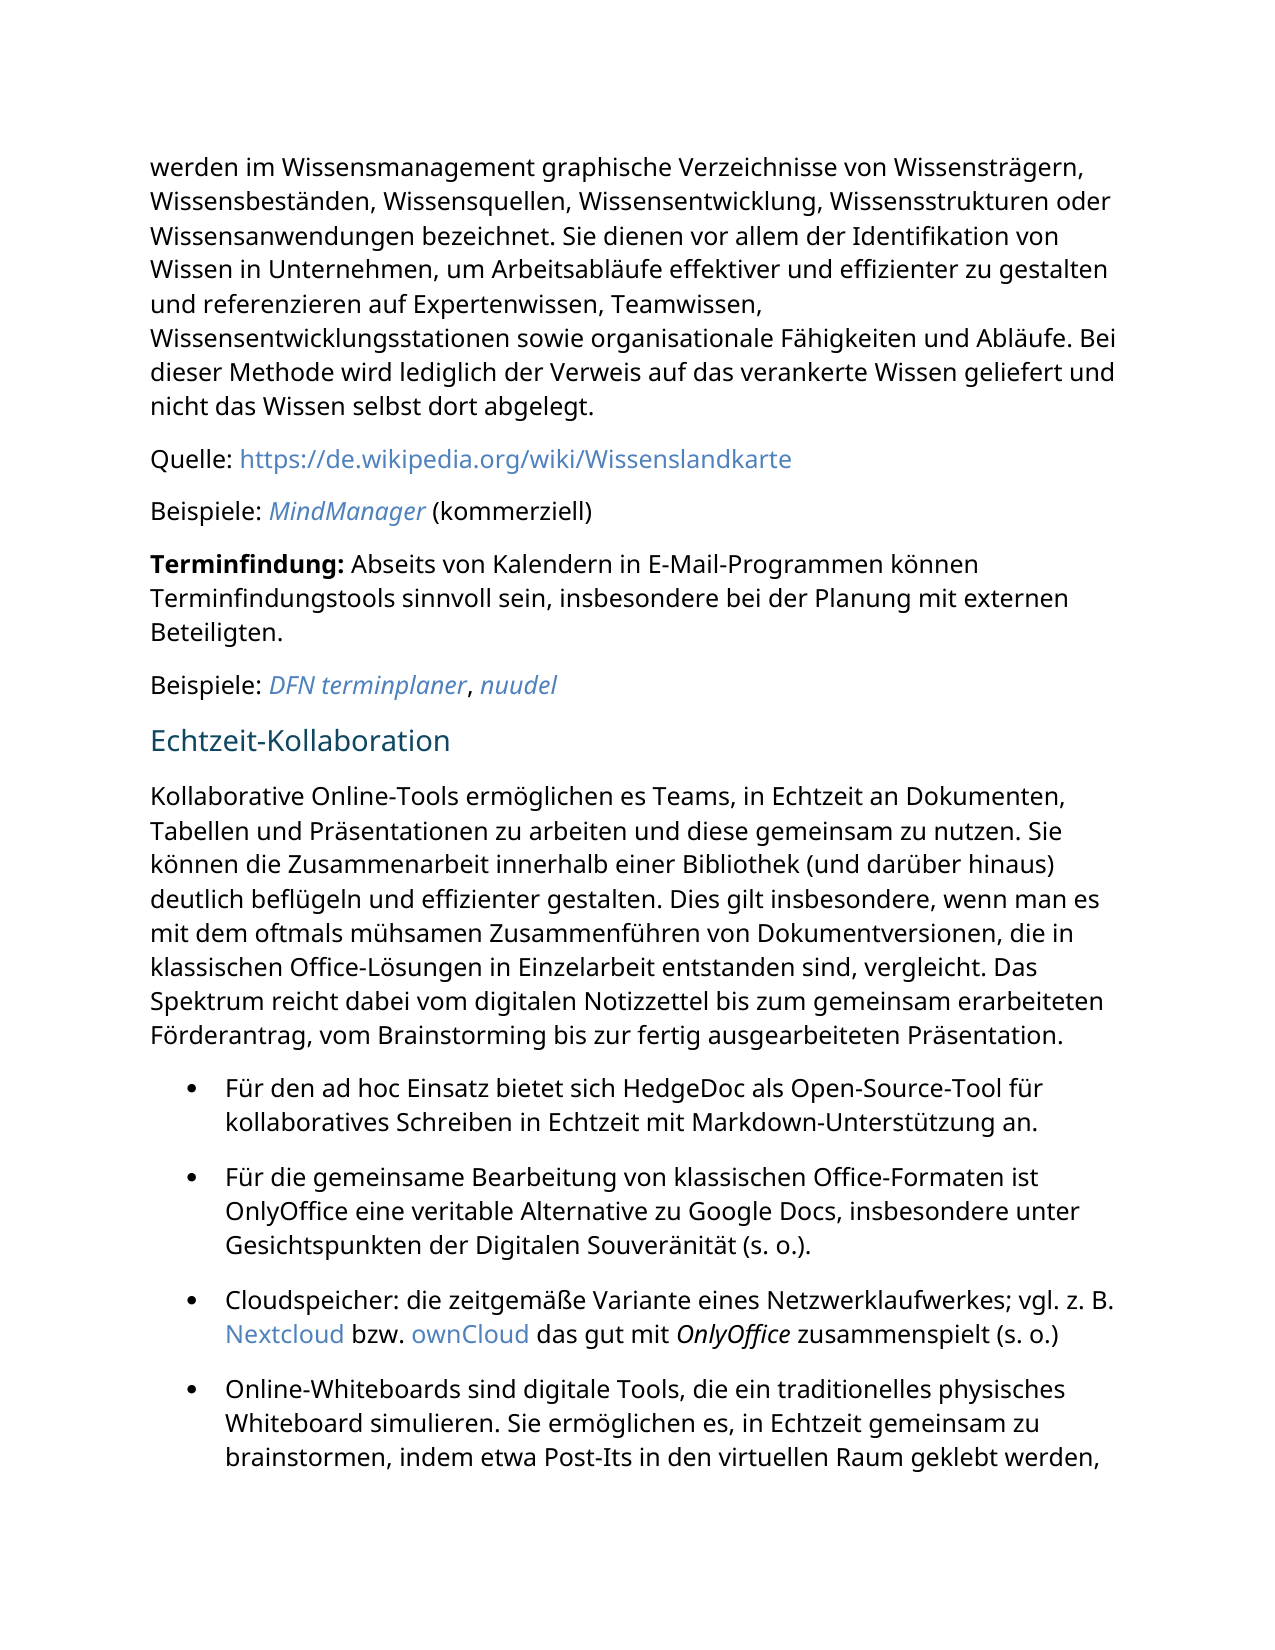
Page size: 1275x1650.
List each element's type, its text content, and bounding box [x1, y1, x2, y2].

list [187, 1371, 1125, 1473]
text Beispiele: DFN terminplaner, nuudel [150, 668, 1125, 702]
list Für die gemeinsame Bearbeitung von klassischen Office-Formaten ist OnlyOffice eine veritable Alternative zu Google Docs, insbesondere unter Gesichtspunkten der Digitalen Souveränität (s. o.). [187, 1159, 1125, 1261]
text Beispiele: MindManager (kommerziell) [150, 494, 1125, 528]
subtitle Echtzeit-Kollaboration [150, 721, 1125, 760]
list Für den ad hoc Einsatz bietet sich HedgeDoc als Open-Source-Tool für kollaboratives Schreiben in Echtzeit mit Markdown-Unterstützung an. [187, 1070, 1125, 1138]
text Quelle: https://de.wikipedia.org/wiki/Wissenslandkarte [150, 441, 1125, 475]
text Terminfindung: Abseits von Kalendern in E-Mail-Programmen können Terminfindungstools sinnvoll sein, insbesondere bei der Planung mit externen Beteiligten. [150, 547, 1125, 649]
list Cloudspeicher: die zeitgemäße Variante eines Netzwerklaufwerkes; vgl. z. B. Nextcloud bzw. ownCloud das gut mit OnlyOffice zusammenspielt (s. o.) [187, 1282, 1125, 1350]
text Kollaborative Online-Tools ermöglichen es Teams, in Echtzeit an Dokumenten, Tabellen und Präsentationen zu arbeiten und diese gemeinsam zu nutzen. Sie können die Zusammenarbeit innerhalb einer Bibliothek (und darüber hinaus) deutlich beflügeln und effizienter gestalten. Dies gilt insbesondere, wenn man es mit dem oftmals mühsamen Zusammenführen von Dokumentversionen, die in klassischen Office-Lösungen in Einzelarbeit entstanden sind, vergleicht. Das Spektrum reicht dabei vom digitalen Notizzettel bis zum gemeinsam erarbeiteten Förderantrag, vom Brainstorming bis zur fertig ausgearbeiteten Präsentation. [150, 779, 1125, 1052]
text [150, 150, 1125, 422]
